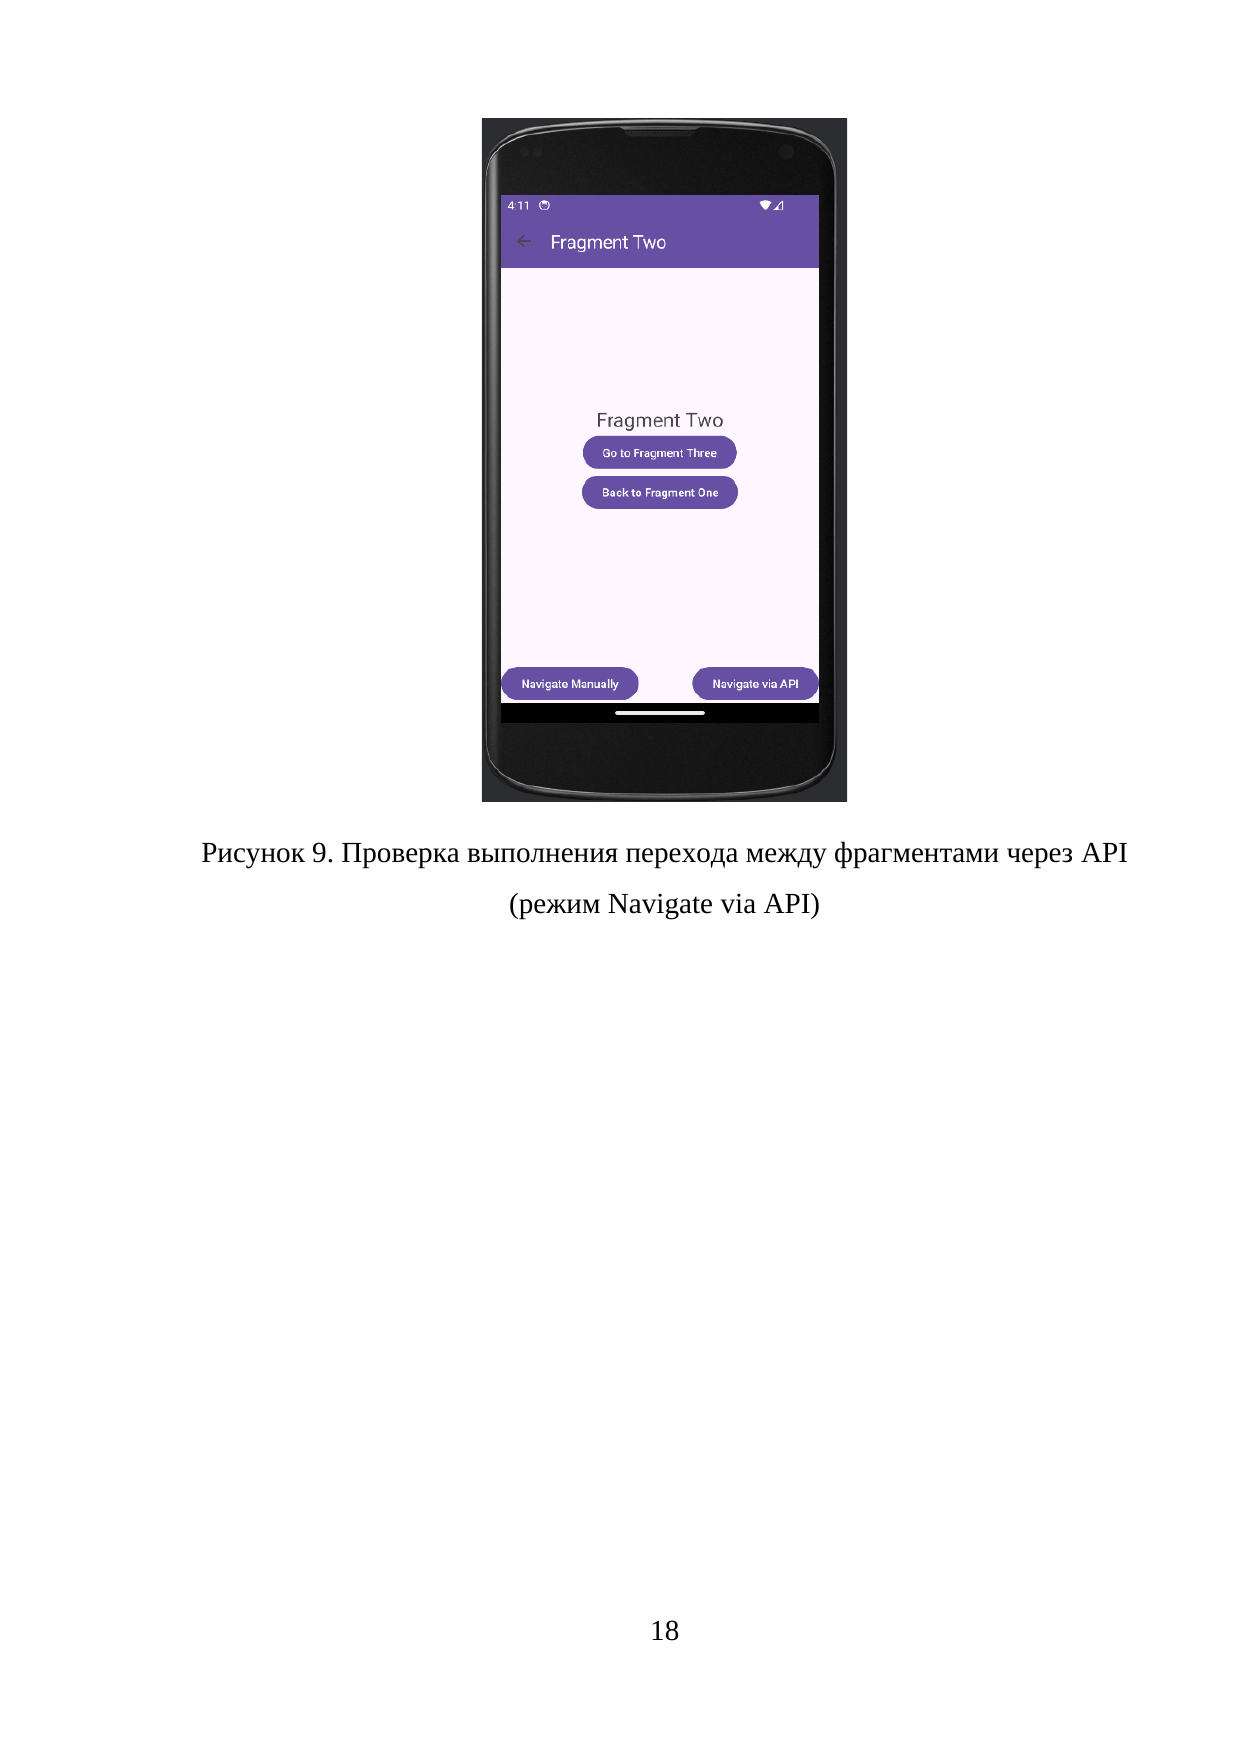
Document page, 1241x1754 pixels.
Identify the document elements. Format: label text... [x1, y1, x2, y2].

picture [481, 118, 848, 802]
text Рисунок 9. Проверка выполнения перехода между фрагментами через API (режим Navigate via API) [177, 836, 1152, 919]
